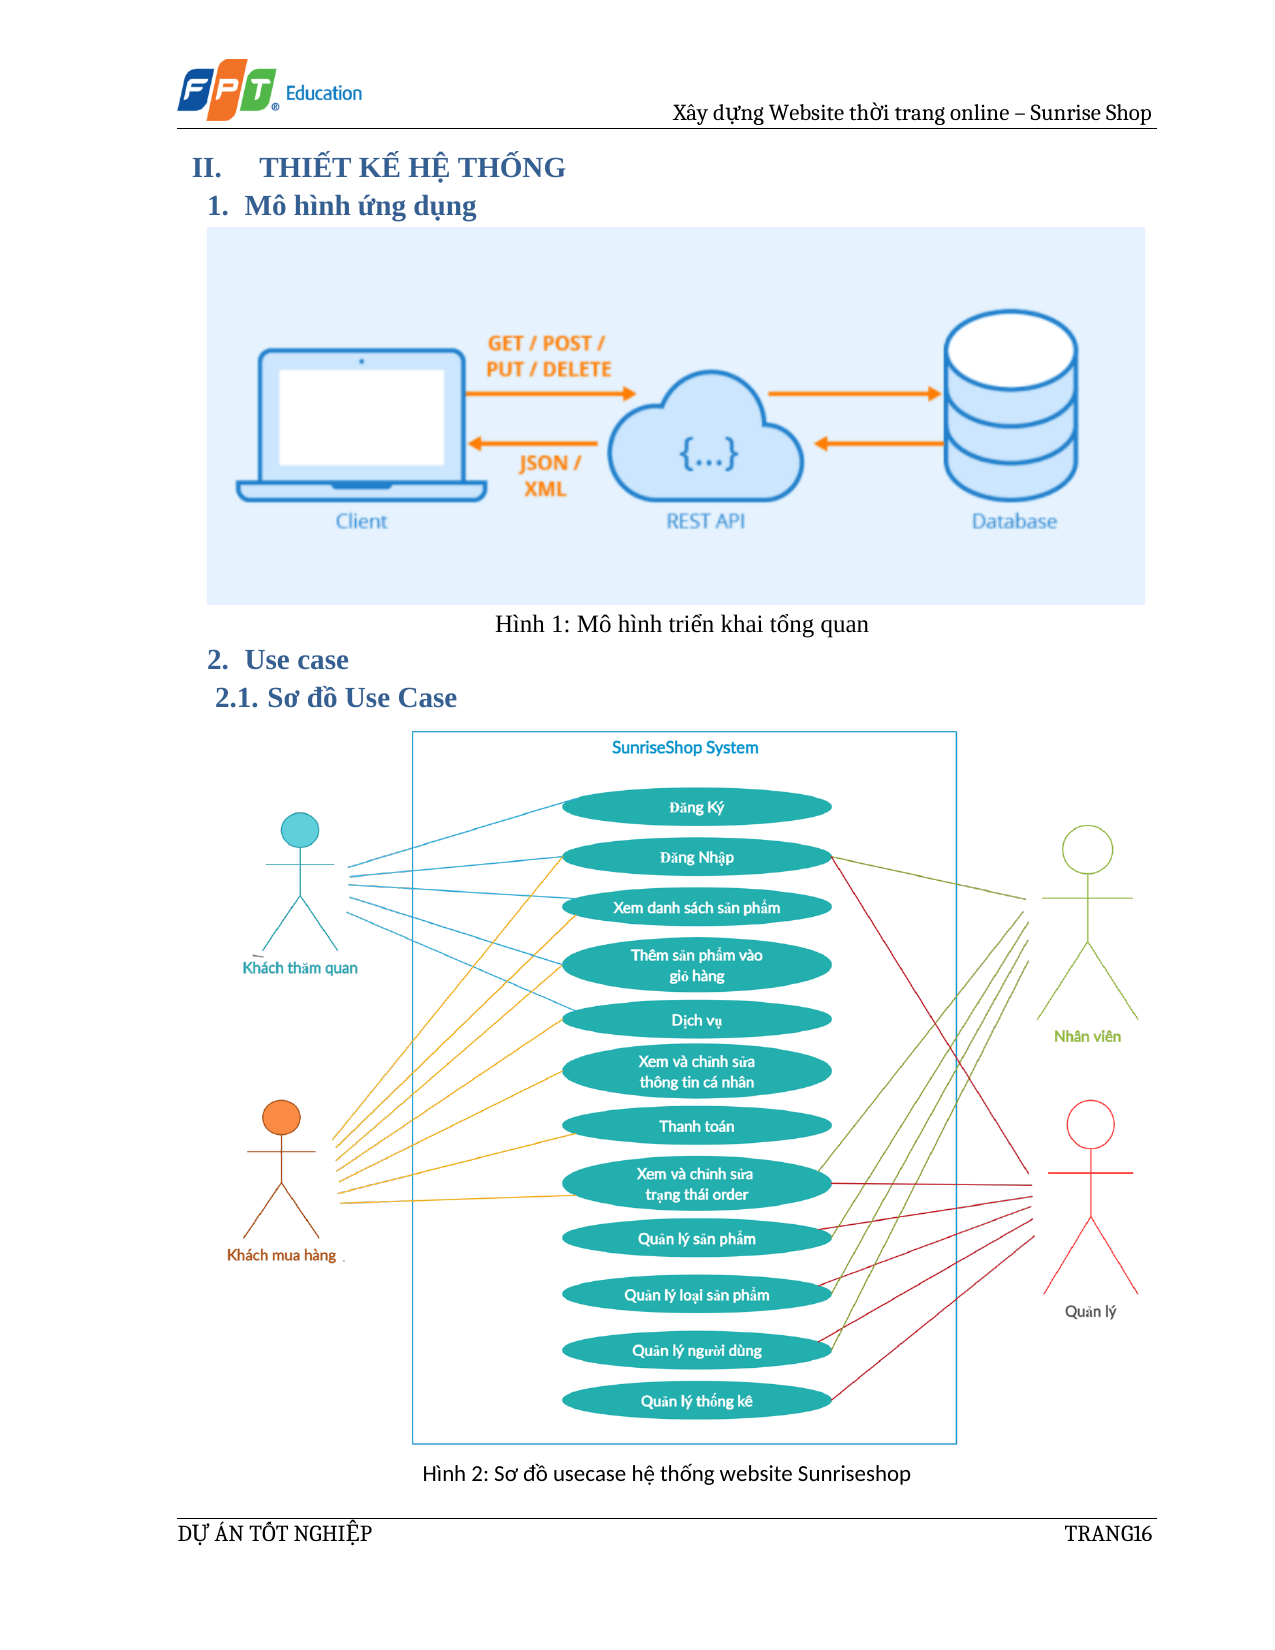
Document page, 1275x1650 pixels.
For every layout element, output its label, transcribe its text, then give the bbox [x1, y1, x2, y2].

picture [177, 59, 364, 121]
picture [214, 719, 1150, 1456]
list Mô hình ứng dụng [207, 188, 1157, 222]
text Hình 2: Sơ đồ usecase hệ thống website Sunriseshop [177, 1459, 1157, 1487]
text Hình 1: Mô hình triển khai tổng quan [207, 609, 1157, 638]
list Sơ đồ Use Case [215, 681, 1157, 714]
picture [206, 227, 1146, 605]
list Use case [207, 642, 1157, 676]
list THIẾT KẾ HỆ THỐNG [222, 150, 1157, 183]
